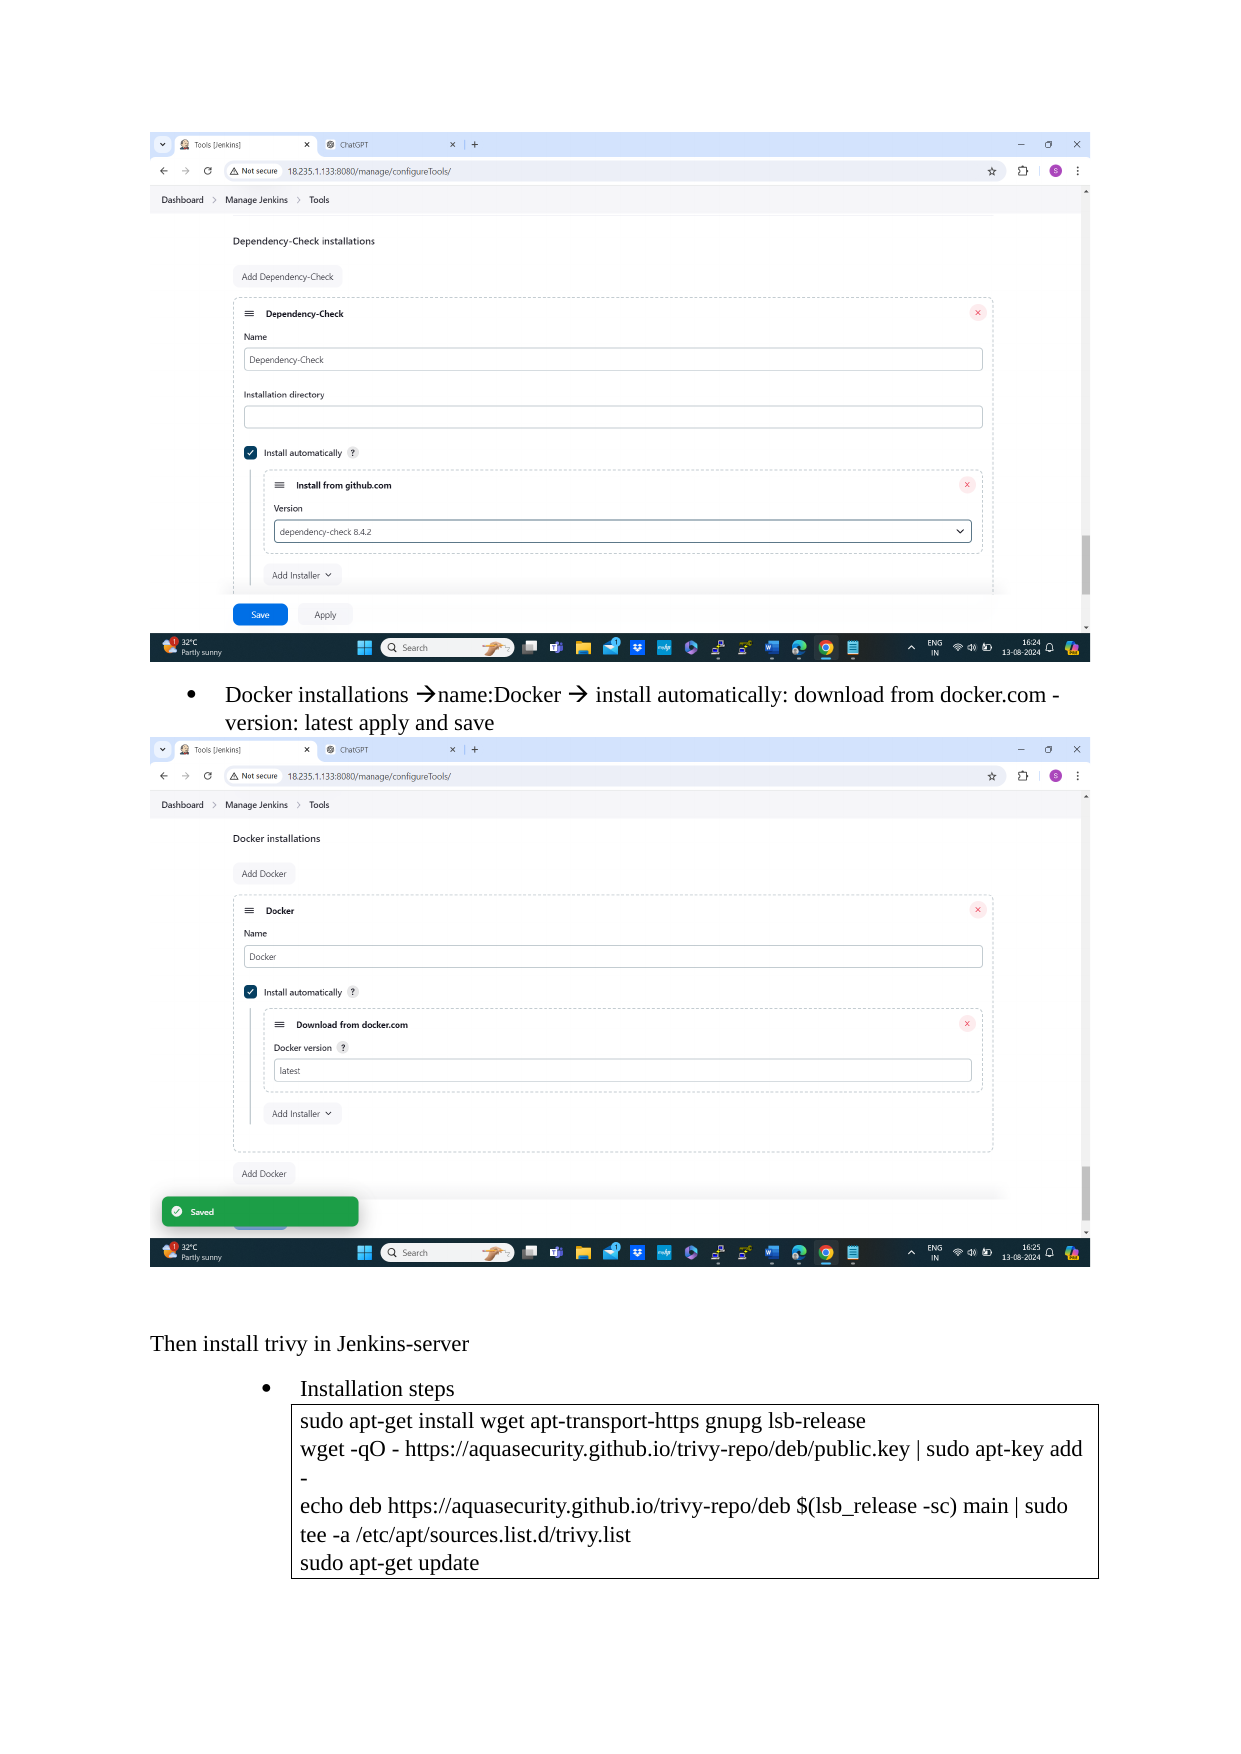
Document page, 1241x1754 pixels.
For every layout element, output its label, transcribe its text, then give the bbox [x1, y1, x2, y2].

list sudo apt-get update [292, 1546, 1098, 1578]
list sudo apt-get install wget apt-transport-https gnupg lsb-release [292, 1405, 1098, 1432]
picture [150, 132, 1091, 662]
list echo deb https://aquasecurity.github.io/trivy-repo/deb $(lsb_release -sc) main | sudo tee -a /etc/apt/sources.list.d/trivy.list [292, 1489, 1098, 1546]
list Docker installations name:Docker install automatically: download from docker.com -version: latest apply and save [187, 681, 1090, 735]
text Then install trivy in Jenkins-server [150, 1330, 1090, 1357]
list wget -qO - https://aquasecurity.github.io/trivy-repo/deb/public.key | sudo apt-key add - [292, 1432, 1098, 1489]
list Installation steps [262, 1375, 1090, 1402]
picture [150, 737, 1091, 1267]
